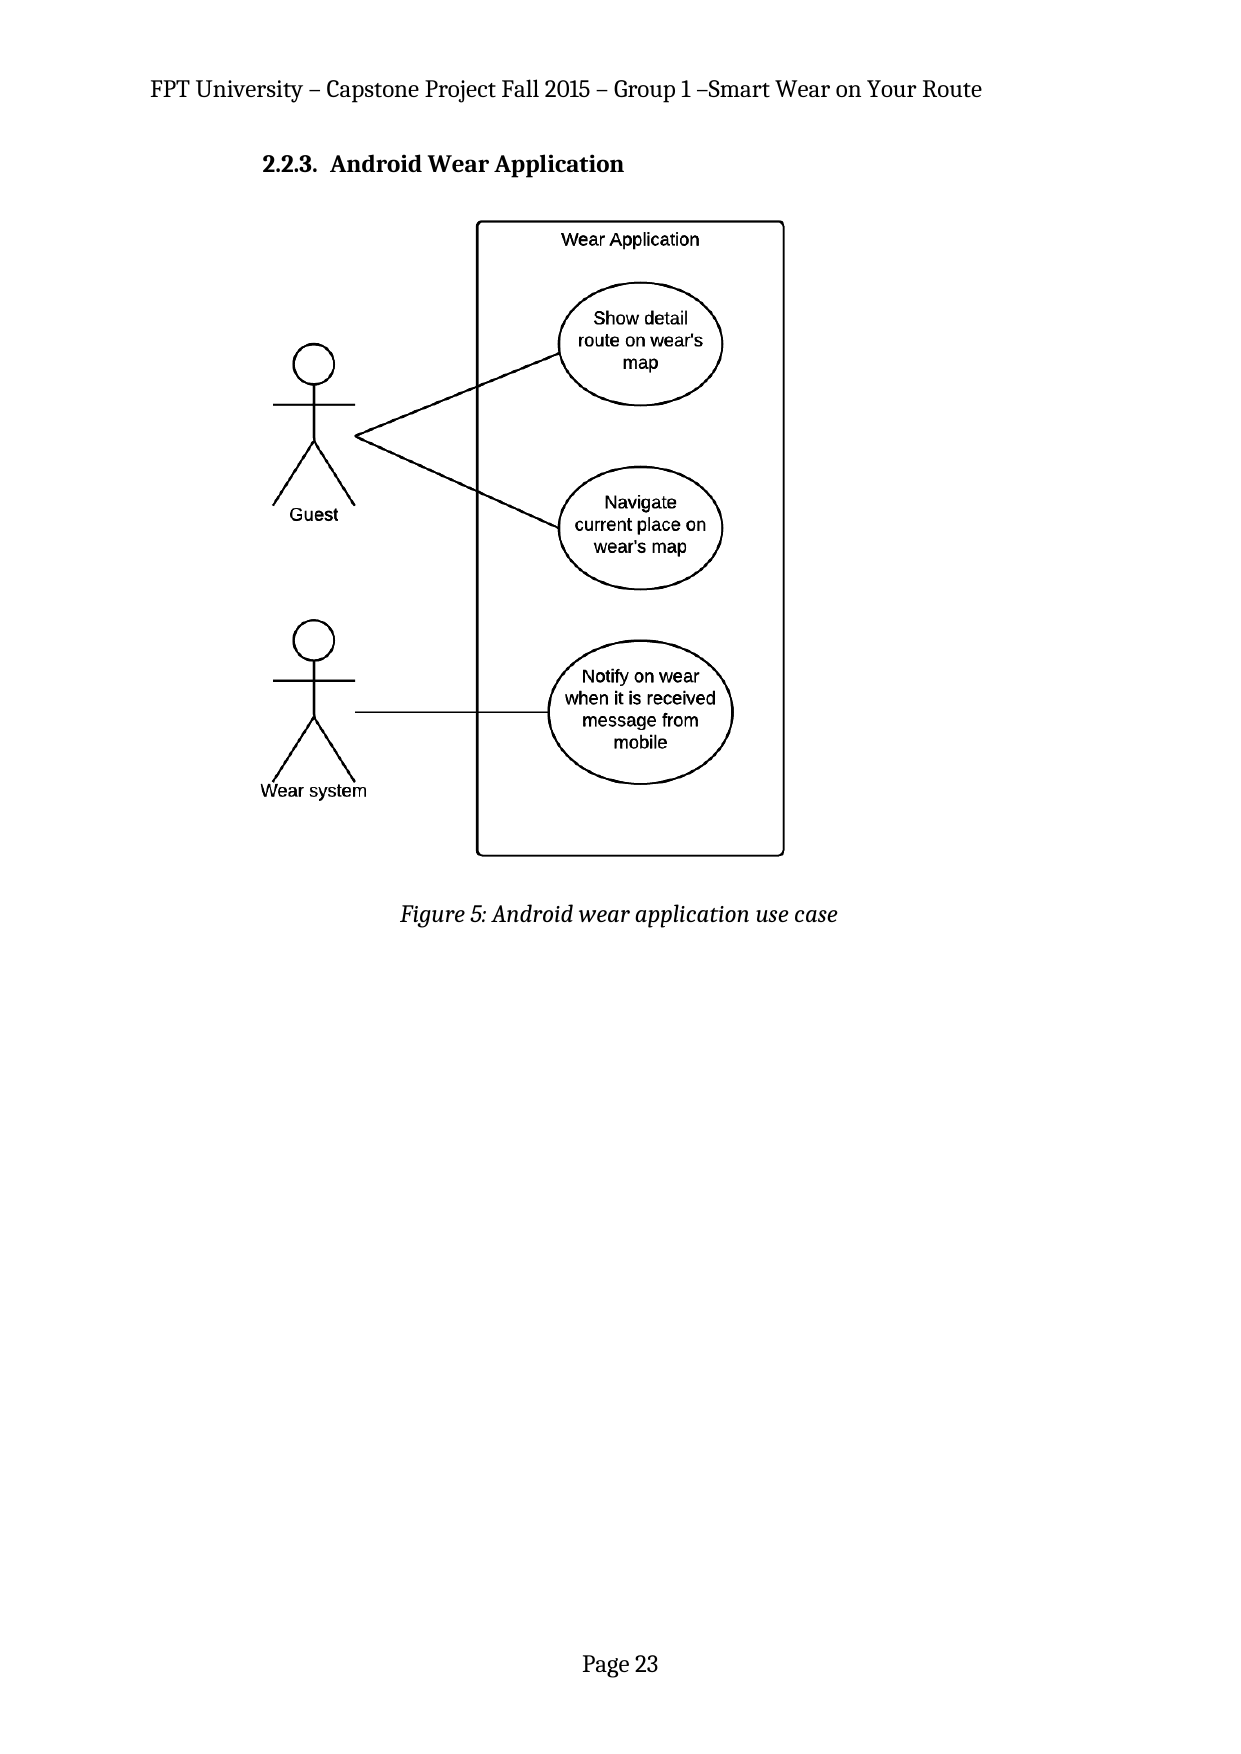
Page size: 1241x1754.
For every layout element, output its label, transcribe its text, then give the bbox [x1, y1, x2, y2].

subtitle Android Wear Application [262, 150, 1090, 179]
picture [150, 181, 824, 896]
text Figure 5: Android wear application use case [150, 899, 1090, 928]
